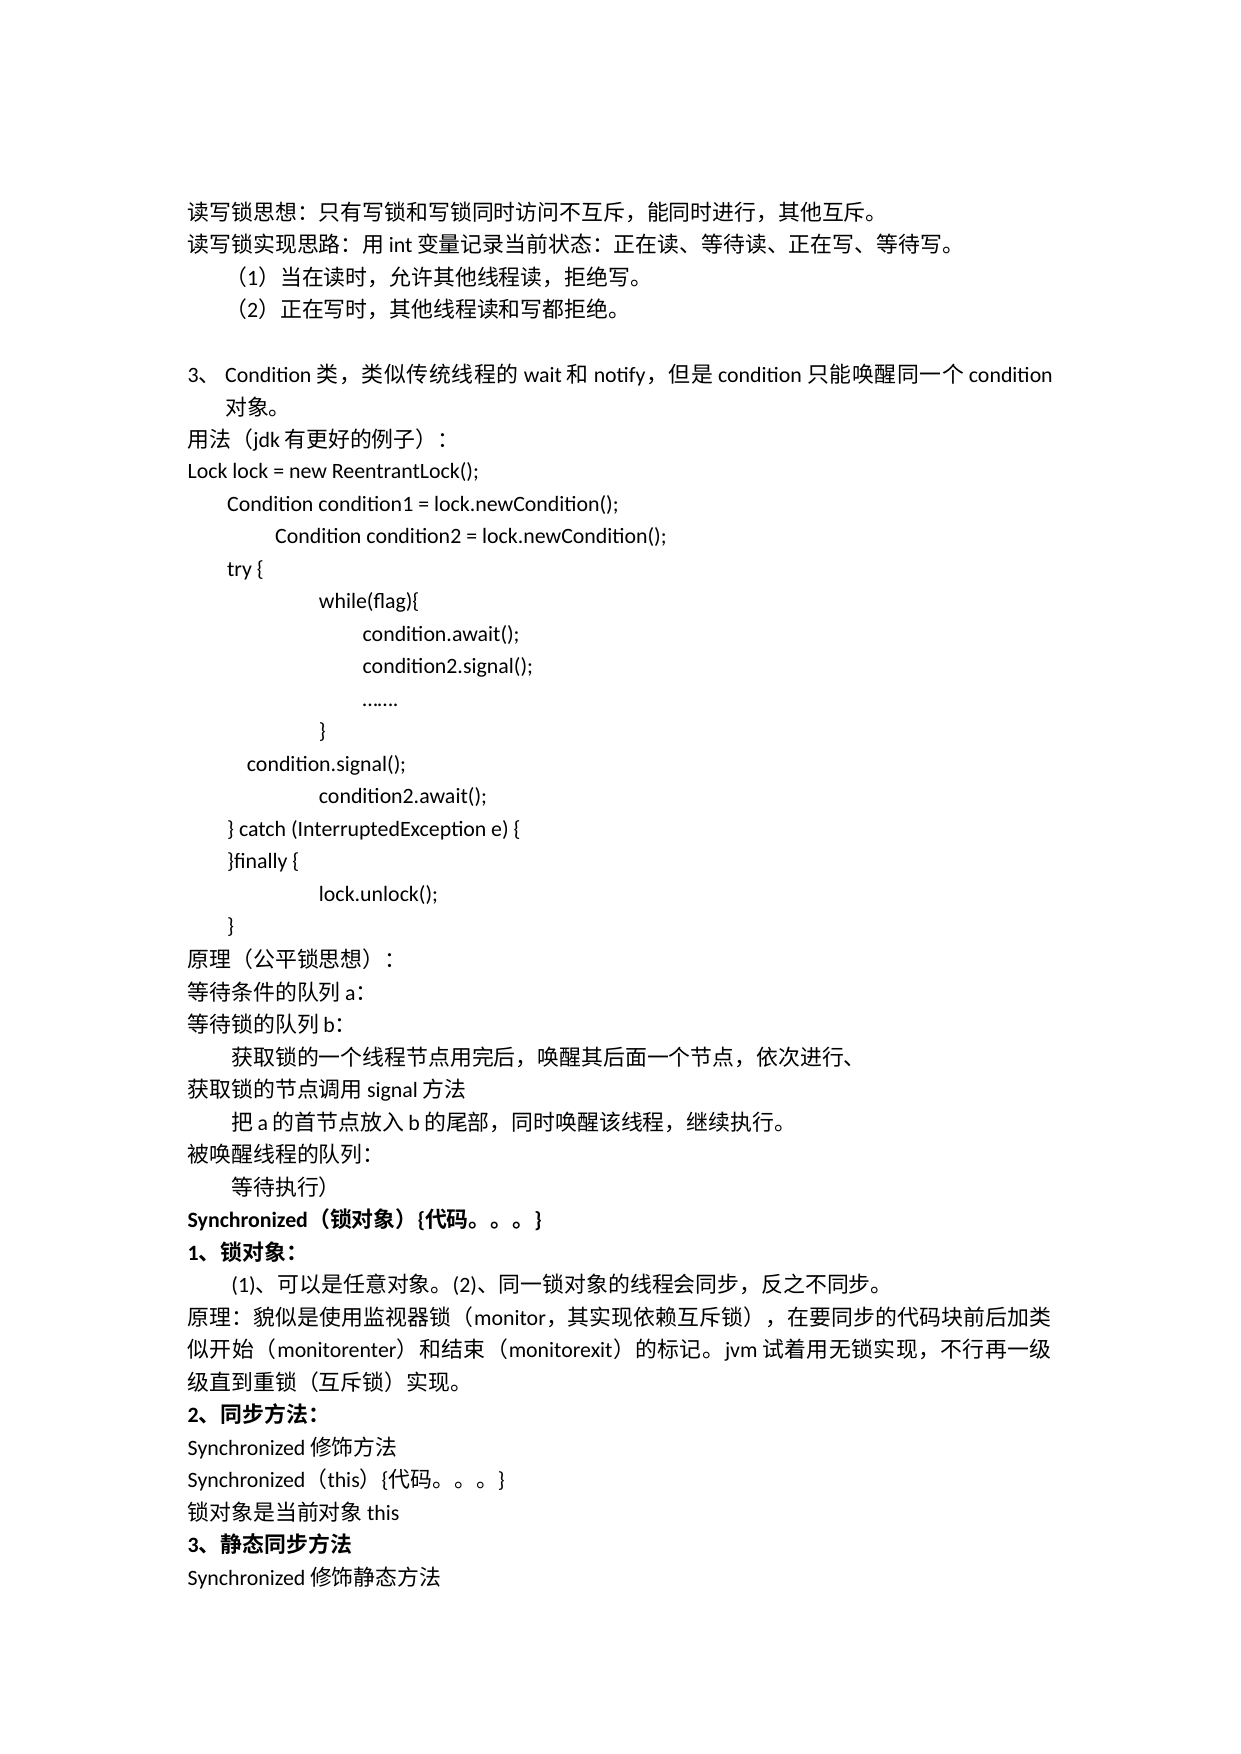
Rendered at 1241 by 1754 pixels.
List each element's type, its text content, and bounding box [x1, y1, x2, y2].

text try { [187, 552, 1053, 584]
text 读写锁思想：只有写锁和写锁同时访问不互斥，能同时进行，其他互斥。 [187, 194, 1053, 227]
text Condition condition1 = lock.newCondition(); [187, 487, 1053, 519]
text Lock lock = new ReentrantLock(); [187, 454, 1053, 487]
text Synchronized（this）{代码。。。} [187, 1462, 1053, 1494]
text 等待锁的队列b： [187, 1007, 1053, 1039]
text while(flag){ [187, 584, 1053, 617]
text Synchronized修饰静态方法 [187, 1559, 1053, 1592]
text } [187, 909, 1053, 942]
text Synchronized（锁对象）{代码。。。} [187, 1202, 1053, 1234]
text lock.unlock(); [275, 877, 1053, 909]
text 获取锁的节点调用signal方法 [187, 1072, 1053, 1104]
list （2）正在写时，其他线程读和写都拒绝。 [225, 292, 1053, 324]
text condition.signal(); [187, 747, 1053, 779]
text 等待执行） [187, 1169, 1053, 1202]
text 用法（jdk有更好的例子）： [187, 422, 1053, 454]
text 3、静态同步方法 [187, 1527, 1053, 1559]
text condition2.signal(); [187, 649, 1053, 682]
text Condition condition2 = lock.newCondition(); [231, 519, 1053, 552]
text 被唤醒线程的队列： [187, 1137, 1053, 1169]
text 原理：貌似是使用监视器锁（monitor，其实现依赖互斥锁），在要同步的代码块前后加类似开始（monitorenter）和结束（monitorexit）的标记。jvm试着用无锁实现，不行再一级级直到重锁（互斥锁）实现。 [187, 1299, 1053, 1397]
text 等待条件的队列a： [187, 974, 1053, 1007]
text } catch (InterruptedException e) { [187, 812, 1053, 844]
list Condition类，类似传统线程的wait和notify，但是condition只能唤醒同一个condition对象。 [187, 357, 1053, 422]
text (1)、可以是任意对象。(2)、同一锁对象的线程会同步，反之不同步。 [187, 1267, 1053, 1299]
list （1）当在读时，允许其他线程读，拒绝写。 [225, 259, 1053, 292]
text 读写锁实现思路：用int变量记录当前状态：正在读、等待读、正在写、等待写。 [187, 227, 1053, 259]
text } [275, 714, 1053, 747]
text 2、同步方法： [187, 1397, 1053, 1429]
text }finally { [187, 844, 1053, 877]
text ……. [319, 682, 1053, 714]
text 原理（公平锁思想）： [187, 942, 1053, 974]
text condition2.await(); [187, 779, 1053, 812]
text 锁对象是当前对象this [187, 1494, 1053, 1527]
text 把a的首节点放入b的尾部，同时唤醒该线程，继续执行。 [187, 1104, 1053, 1137]
text 1、锁对象： [187, 1234, 1053, 1267]
text condition.await(); [187, 617, 1053, 649]
text Synchronized修饰方法 [187, 1429, 1053, 1462]
text 获取锁的一个线程节点用完后，唤醒其后面一个节点，依次进行、 [187, 1039, 1053, 1072]
